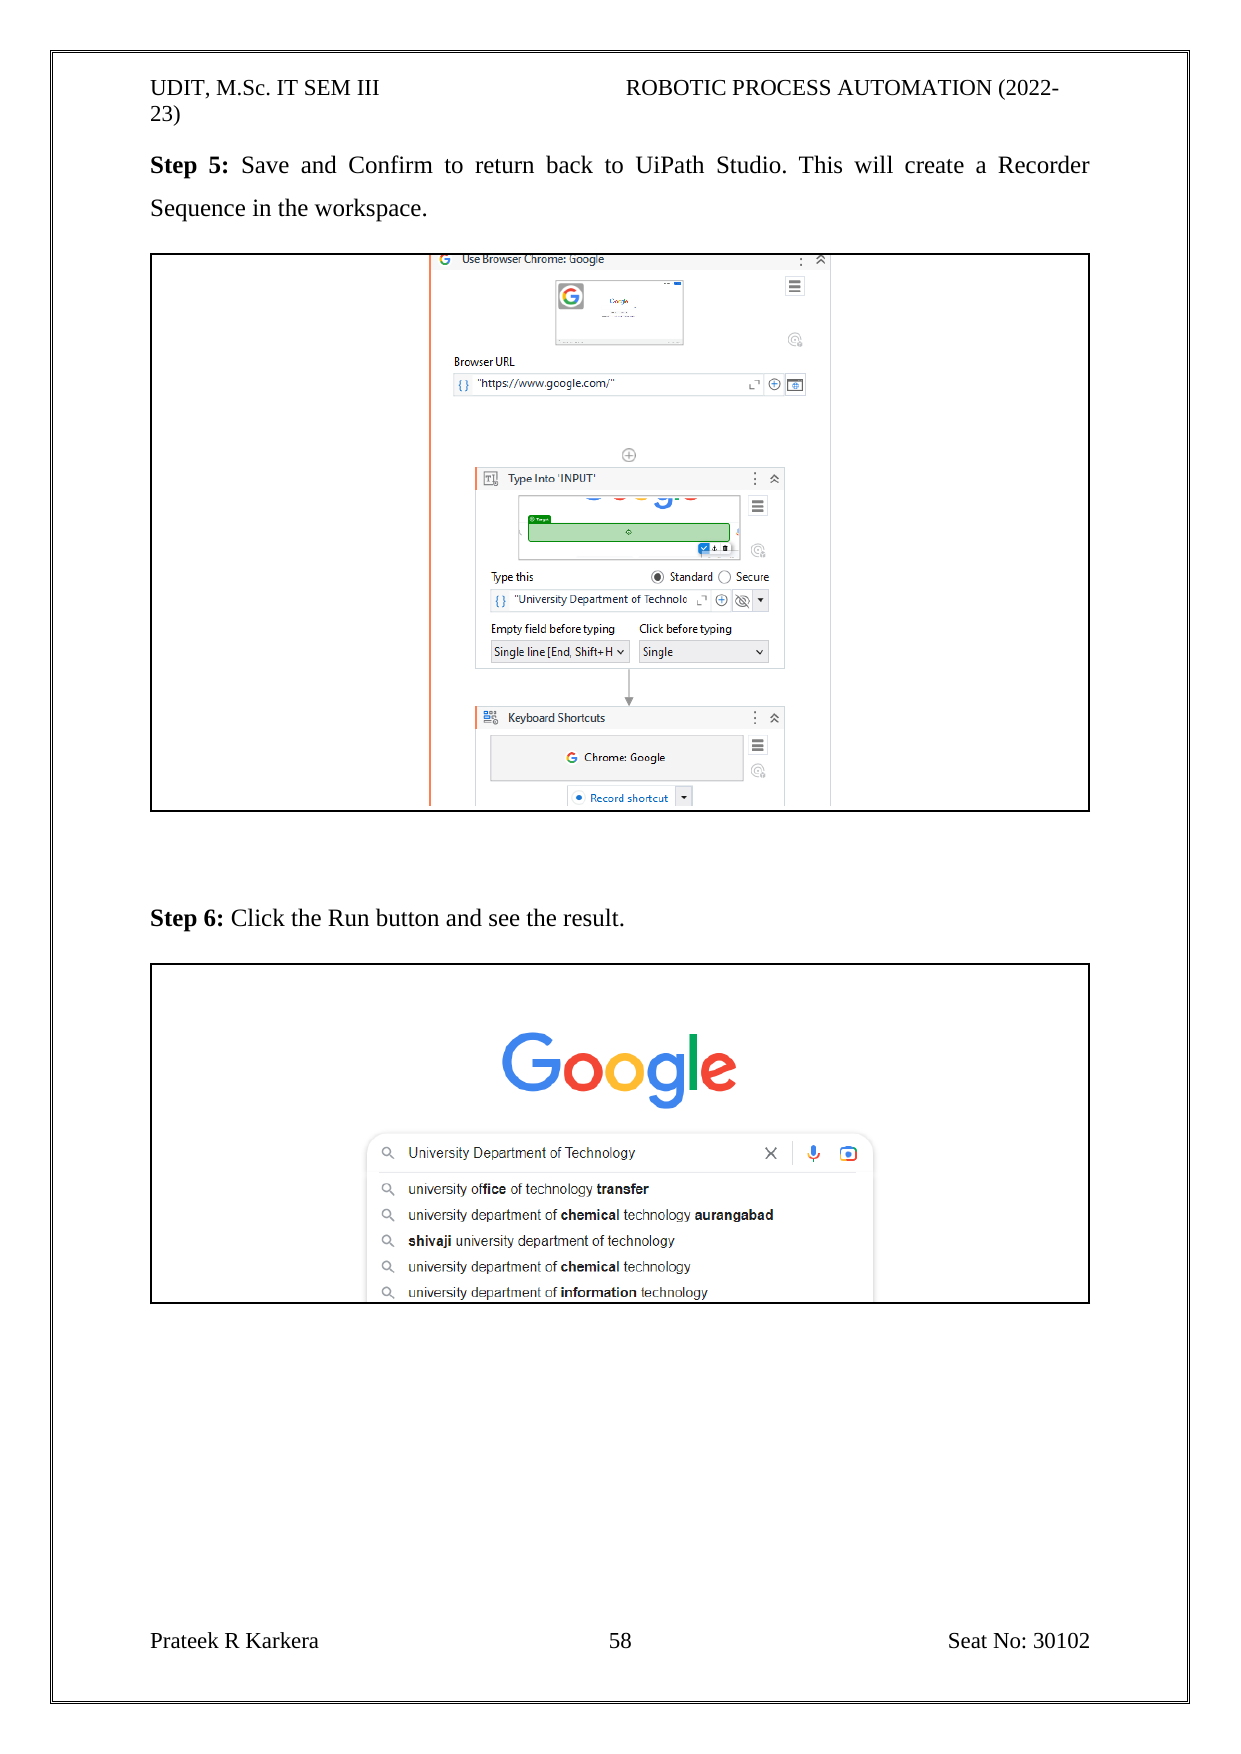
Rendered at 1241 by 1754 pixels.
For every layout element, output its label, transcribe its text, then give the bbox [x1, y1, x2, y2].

text Step 5: Save and Confirm to return back to UiPath Studio. This will create a Recorder Sequence in the workspace. [150, 150, 1090, 222]
picture [152, 255, 1088, 810]
text Step 6: Click the Run button and see the result. [150, 903, 1090, 931]
picture [152, 965, 1088, 1302]
